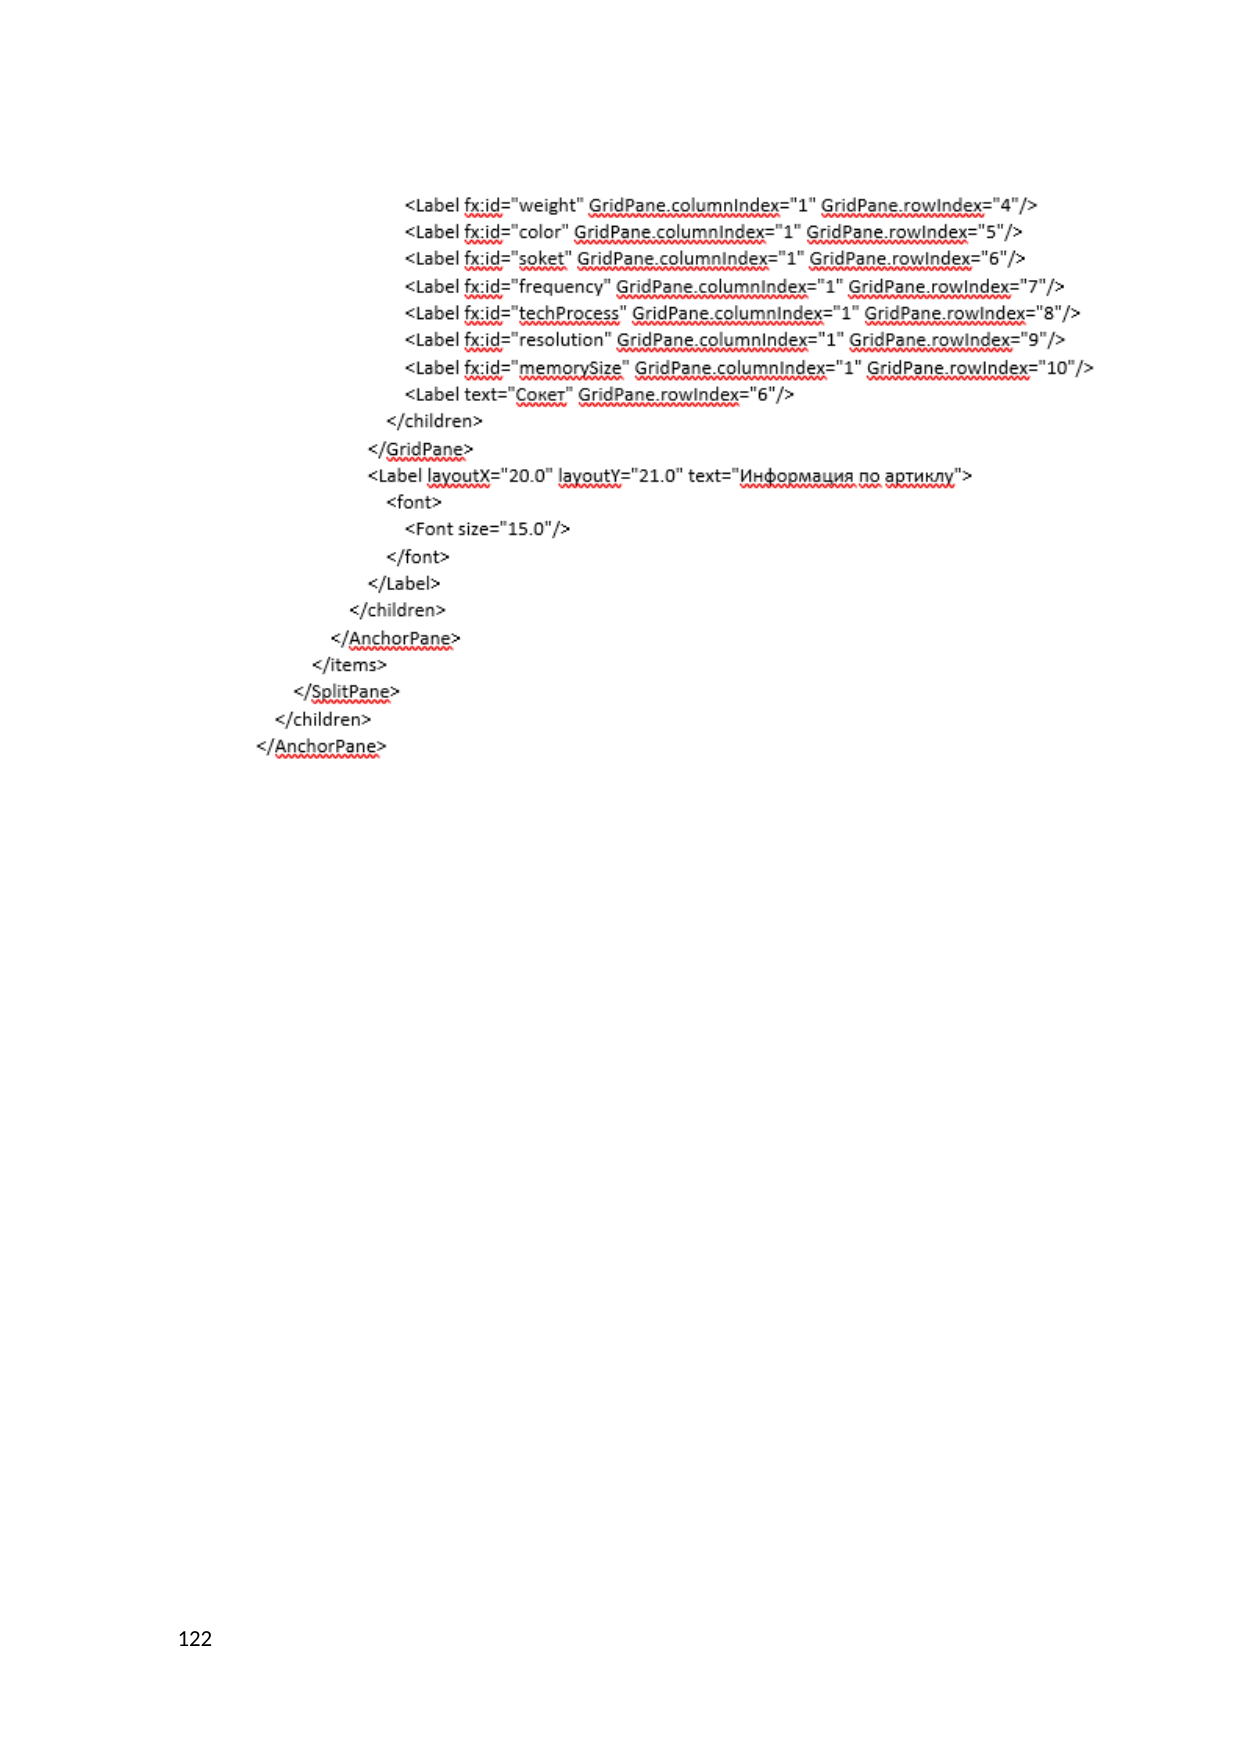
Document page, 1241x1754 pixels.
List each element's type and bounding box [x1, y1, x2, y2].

picture [177, 118, 1135, 948]
